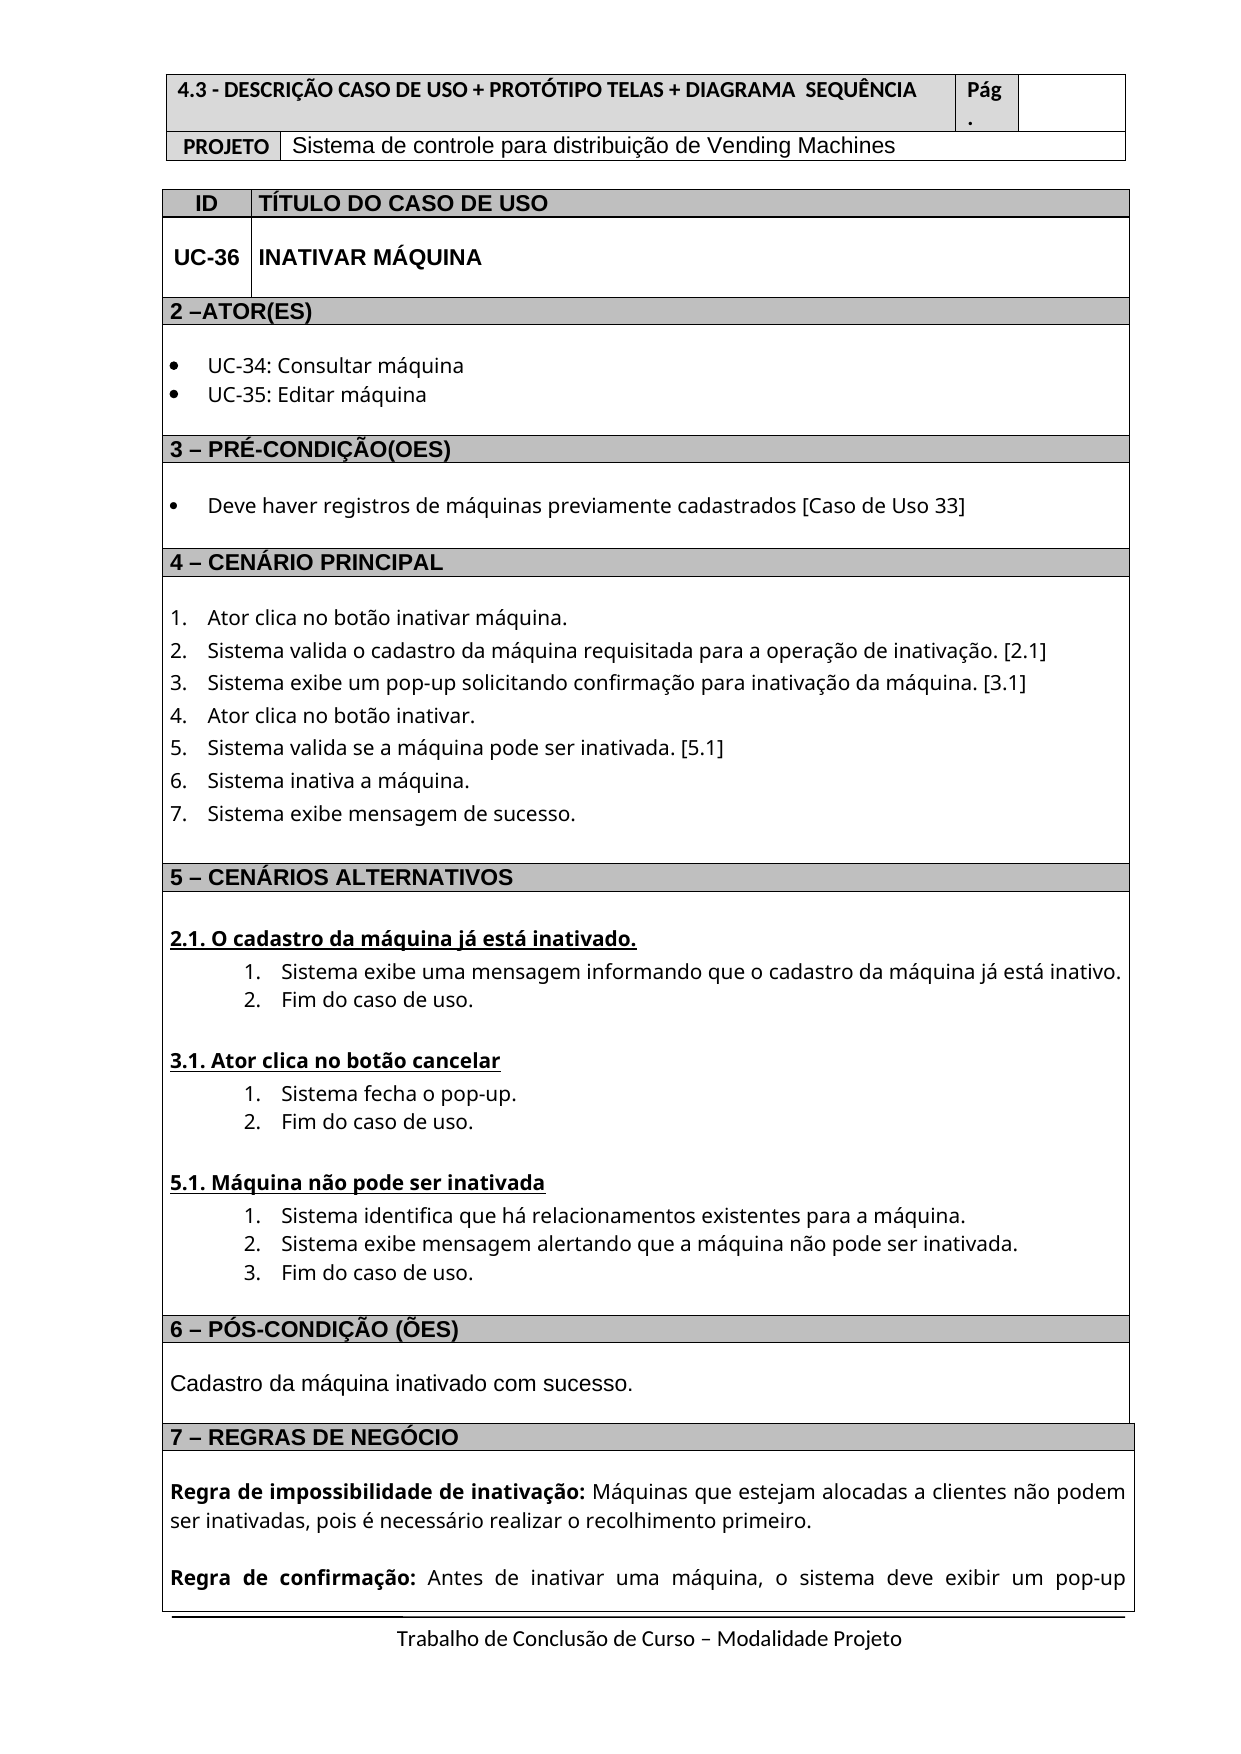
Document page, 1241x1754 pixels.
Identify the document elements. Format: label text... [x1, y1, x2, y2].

table_cell 2.1. O cadastro da máquina já está inativado. Sistema exibe uma mensagem informando que o cadastro da máquina já está inativo. Fim do caso de uso. 3.1. Ator clica no botão cancelar Sistema fecha o pop-up. Fim do caso de uso. 5.1. Máquina não pode ser inativada Sistema identifica que há relacionamentos existentes para a máquina. Sistema exibe mensagem alertando que a máquina não pode ser inativada. Fim do caso de uso. [163, 892, 1129, 1315]
table_cell Deve haver registros de máquinas previamente cadastrados [Caso de Uso 33] [163, 463, 1129, 548]
table_cell UC-36 [163, 218, 251, 297]
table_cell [163, 1451, 1134, 1611]
table_cell Ator clica no botão inativar máquina. Sistema valida o cadastro da máquina requisitada para a operação de inativação. [2.1] Sistema exibe um pop-up solicitando confirmação para inativação da máquina. [3.1] Ator clica no botão inativar. Sistema valida se a máquina pode ser inativada. [5.1] Sistema inativa a máquina. Sistema exibe mensagem de sucesso. [163, 577, 1129, 863]
table_cell 5 – CENÁRIOS ALTERNATIVOS [163, 864, 1129, 891]
table_cell INATIVAR MÁQUINA [252, 218, 1129, 297]
table_cell Cadastro da máquina inativado com sucesso. [163, 1343, 1129, 1422]
table_cell 7 – REGRAS DE NEGÓCIO [163, 1424, 1134, 1450]
table_cell 2 –ATOR(ES) [163, 298, 1129, 324]
table_cell 3 – PRÉ-CONDIÇÃO(OES) [163, 436, 1129, 462]
table_header TÍTULO DO CASO DE USO [252, 190, 1129, 216]
table_cell UC-34: Consultar máquina UC-35: Editar máquina [163, 325, 1129, 434]
table_header ID [163, 190, 251, 216]
table_cell 6 – PÓS-CONDIÇÃO (ÕES) [163, 1316, 1129, 1342]
table_cell 4 – CENÁRIO PRINCIPAL [163, 549, 1129, 576]
